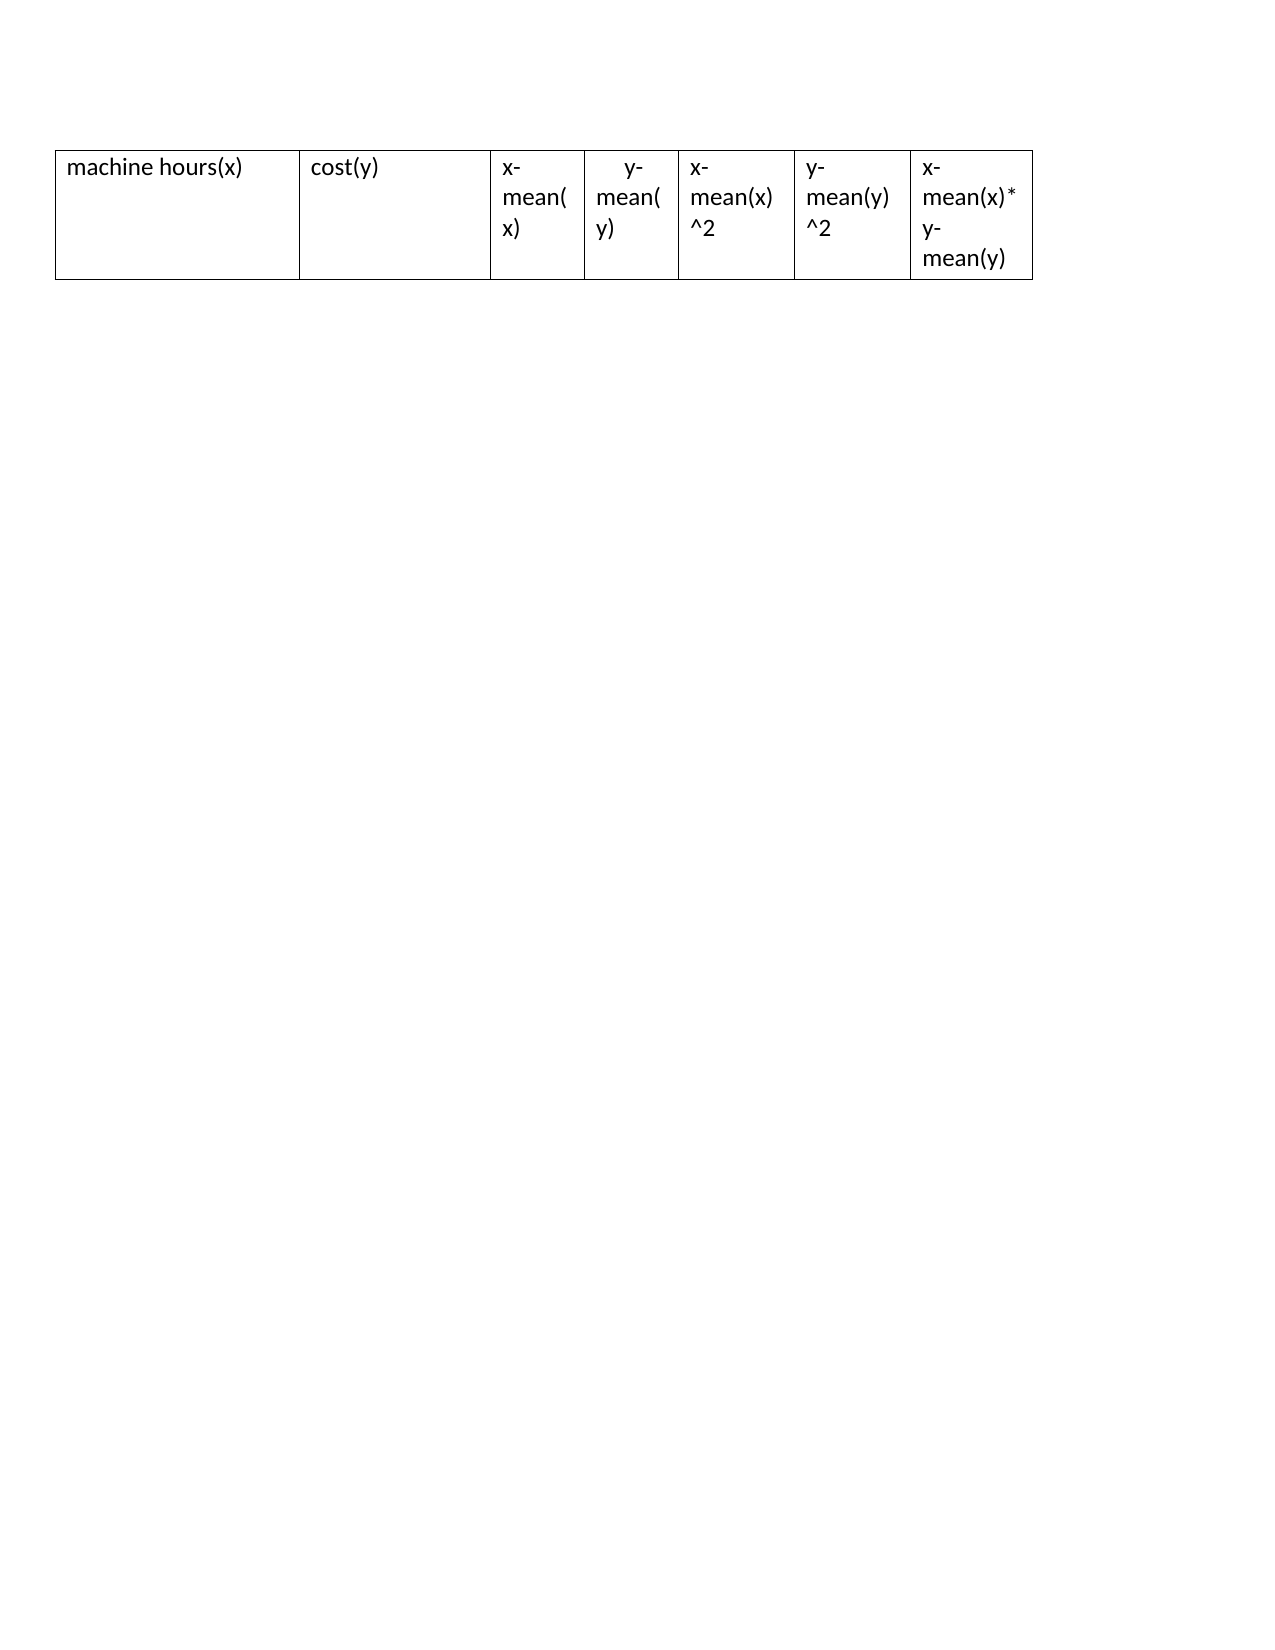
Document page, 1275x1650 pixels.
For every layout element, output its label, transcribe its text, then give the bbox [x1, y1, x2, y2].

table_header x-mean(x) [491, 151, 584, 279]
table_header machine hours(x) [56, 151, 299, 279]
table_header y-mean(y)^2 [795, 151, 910, 279]
table_header cost(y) [300, 151, 490, 279]
table_header x-mean(x)*y-mean(y) [911, 151, 1032, 279]
table_header x-mean(x)^2 [679, 151, 794, 279]
table_header y-mean(y) [585, 151, 678, 279]
